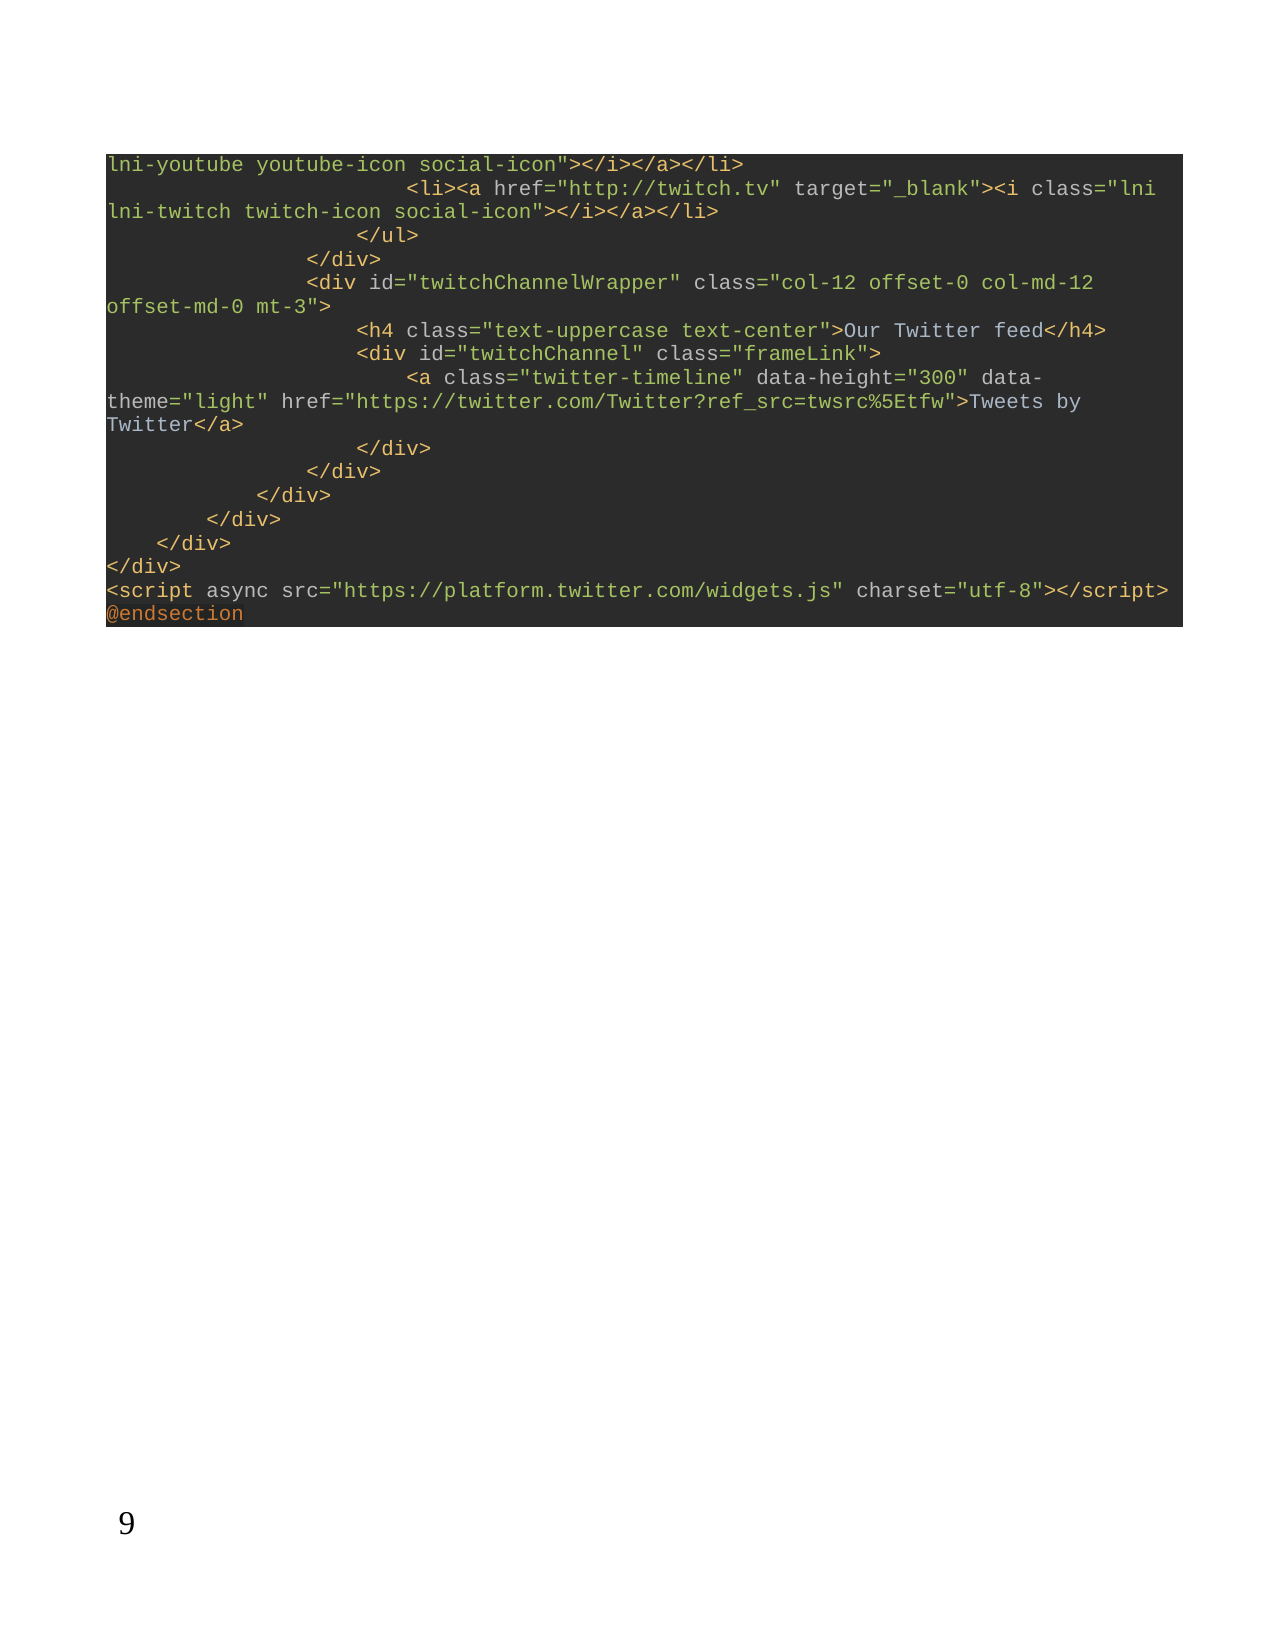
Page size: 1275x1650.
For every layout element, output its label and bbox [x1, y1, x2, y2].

text [106, 154, 1183, 627]
